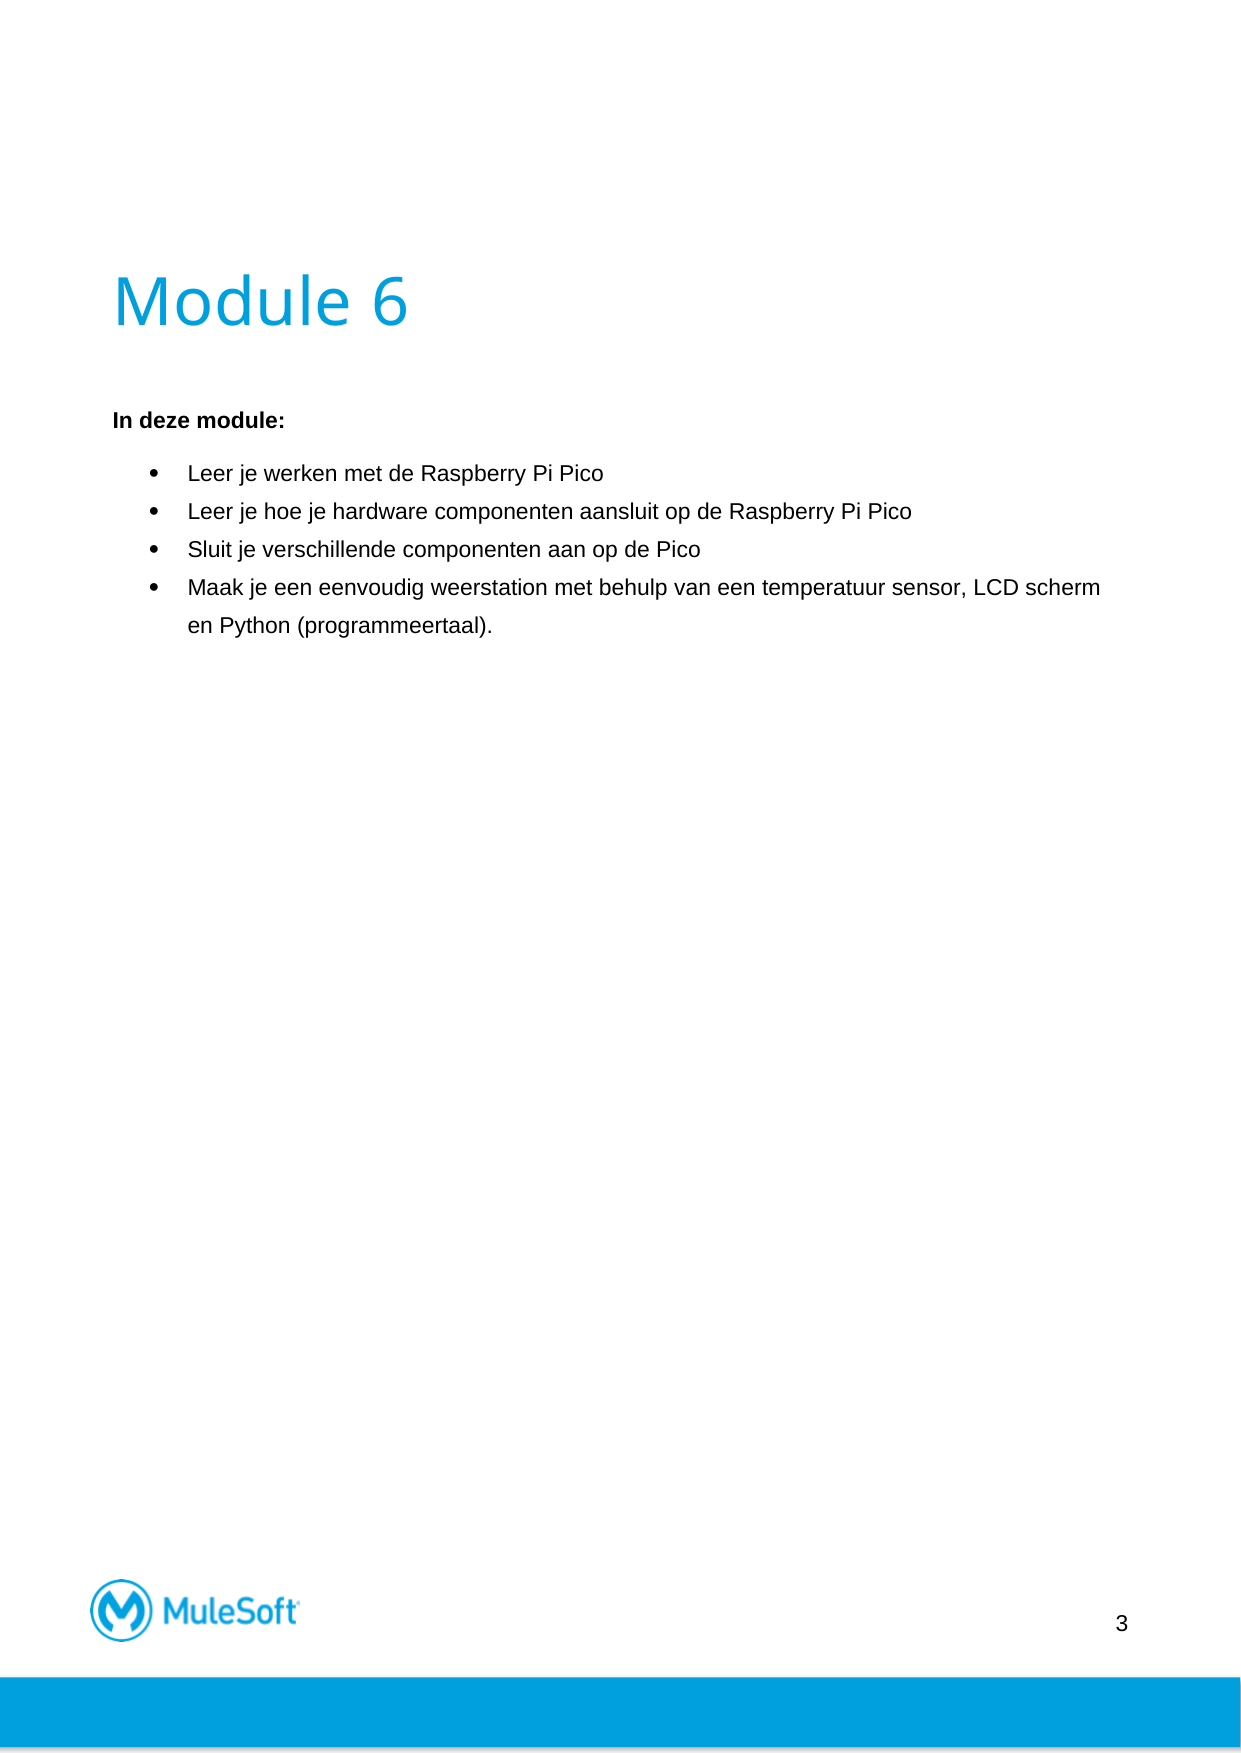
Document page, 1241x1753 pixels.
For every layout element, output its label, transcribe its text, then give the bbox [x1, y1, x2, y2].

text In deze module: [112, 407, 1128, 434]
picture [90, 1617, 115, 1642]
text Leer je werken met de Raspberry Pi Pico [150, 459, 1128, 486]
title Module 6 [112, 254, 1128, 345]
text Leer je hoe je hardware componenten aansluit op de Raspberry Pi Pico [150, 498, 1128, 524]
picture [90, 1579, 115, 1604]
picture [128, 1579, 300, 1642]
text Maak je een eenvoudig weerstation met behulp van een temperatuur sensor, LCD scherm en Python (programmeertaal). [150, 574, 1128, 638]
picture [94, 1583, 150, 1639]
text Sluit je verschillende componenten aan op de Pico [150, 536, 1128, 562]
